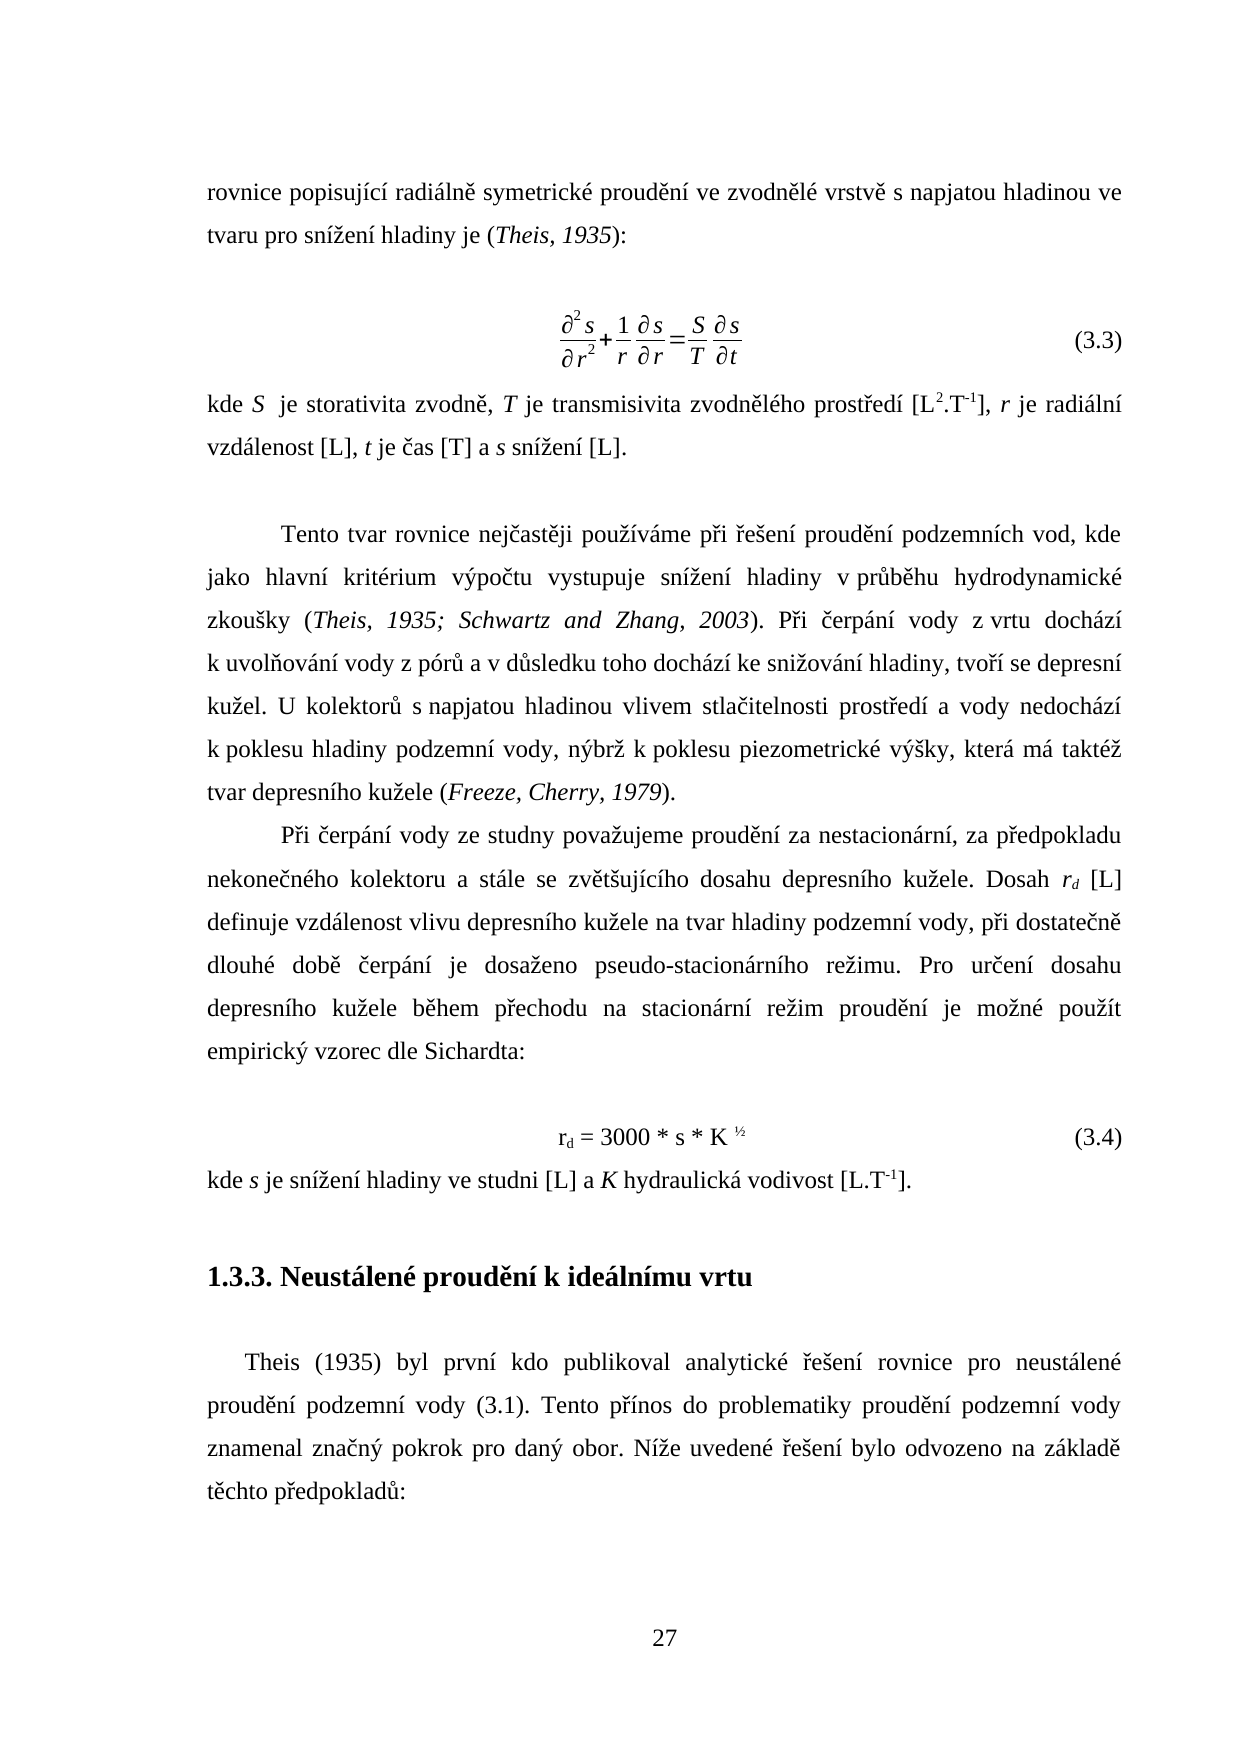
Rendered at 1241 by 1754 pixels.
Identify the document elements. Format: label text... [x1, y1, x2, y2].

text Theis (1935) byl první kdo publikoval analytické řešení rovnice pro neustálené proudění podzemní vody (3.1). Tento přínos do problematiky proudění podzemní vody znamenal značný pokrok pro daný obor. Níže uvedené řešení bylo odvozeno na základě těchto předpokladů: [207, 1347, 1122, 1505]
subtitle 1.3.3. Neustálené proudění k ideálnímu vrtu [207, 1259, 1122, 1292]
text kde S je storativita zvodně, T je transmisivita zvodnělého prostředí [L2.T-1], r je radiální vzdálenost [L], t je čas [T] a s snížení [L]. [207, 389, 1122, 461]
text Tento tvar rovnice nejčastěji používáme při řešení proudění podzemních vod, kde jako hlavní kritérium výpočtu vystupuje snížení hladiny v průběhu hydrodynamické zkoušky (Theis, 1935; Schwartz and Zhang, 2003). Při čerpání vody z vrtu dochází k uvolňování vody z pórů a v důsledku toho dochází ke snižování hladiny, tvoří se depresní kužel. U kolektorů s napjatou hladinou vlivem stlačitelnosti prostředí a vody nedochází k poklesu hladiny podzemní vody, nýbrž k poklesu piezometrické výšky, která má taktéž tvar depresního kužele (Freeze, Cherry, 1979). [207, 519, 1122, 806]
text (3.3) [207, 307, 1122, 373]
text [207, 177, 1122, 249]
text Při čerpání vody ze studny považujeme proudění za nestacionární, za předpokladu nekonečného kolektoru a stále se zvětšujícího dosahu depresního kužele. Dosah rd [L] definuje vzdálenost vlivu depresního kužele na tvar hladiny podzemní vody, při dostatečně dlouhé době čerpání je dosaženo pseudo-stacionárního režimu. Pro určení dosahu depresního kužele během přechodu na stacionární režim proudění je možné použít empirický vzorec dle Sichardta: [207, 821, 1122, 1065]
text kde s je snížení hladiny ve studni [L] a K hydraulická vodivost [L.T-1]. [207, 1166, 1122, 1194]
text rd = 3000 * s * K ½ (3.4) [207, 1122, 1122, 1151]
